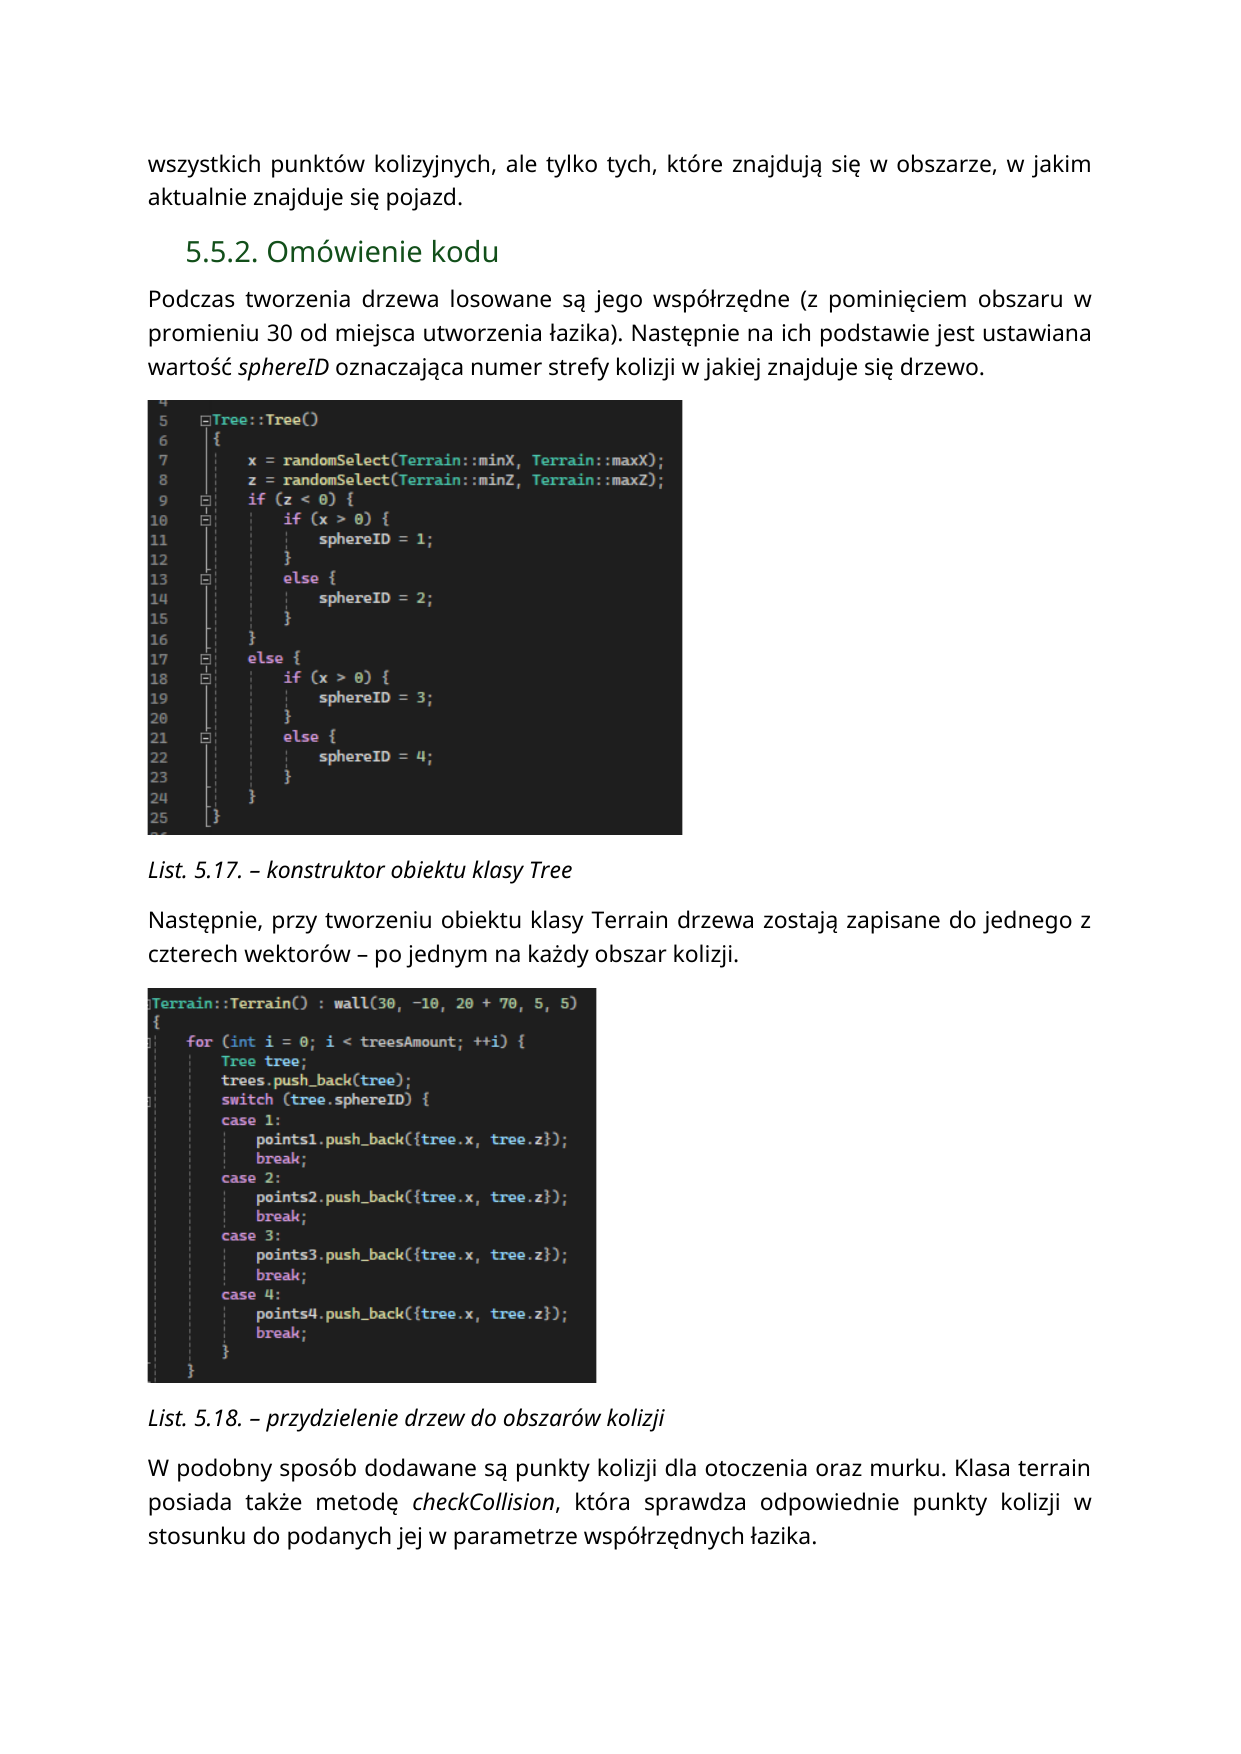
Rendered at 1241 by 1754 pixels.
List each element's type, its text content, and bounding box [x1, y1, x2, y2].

subtitle Omówienie kodu [185, 232, 1093, 271]
text Podczas tworzenia drzewa losowane są jego współrzędne (z pominięciem obszaru w promieniu 30 od miejsca utworzenia łazika). Następnie na ich podstawie jest ustawiana wartość sphereID oznaczająca numer strefy kolizji w jakiej znajduje się drzewo. [148, 283, 1093, 382]
picture [147, 988, 597, 1383]
text W podobny sposób dodawane są punkty kolizji dla otoczenia oraz murku. Klasa terrain posiada także metodę checkCollision, która sprawdza odpowiednie punkty kolizji w stosunku do podanych jej w parametrze współrzędnych łazika. [148, 1452, 1093, 1551]
text Następnie, przy tworzeniu obiektu klasy Terrain drzewa zostają zapisane do jednego z czterech wektorów – po jednym na każdy obszar kolizji. [148, 904, 1093, 969]
picture [147, 400, 683, 835]
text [148, 148, 1093, 213]
text List. 5.18. – przydzielenie drzew do obszarów kolizji [148, 1402, 1093, 1433]
text List. 5.17. – konstruktor obiektu klasy Tree [148, 854, 1093, 885]
